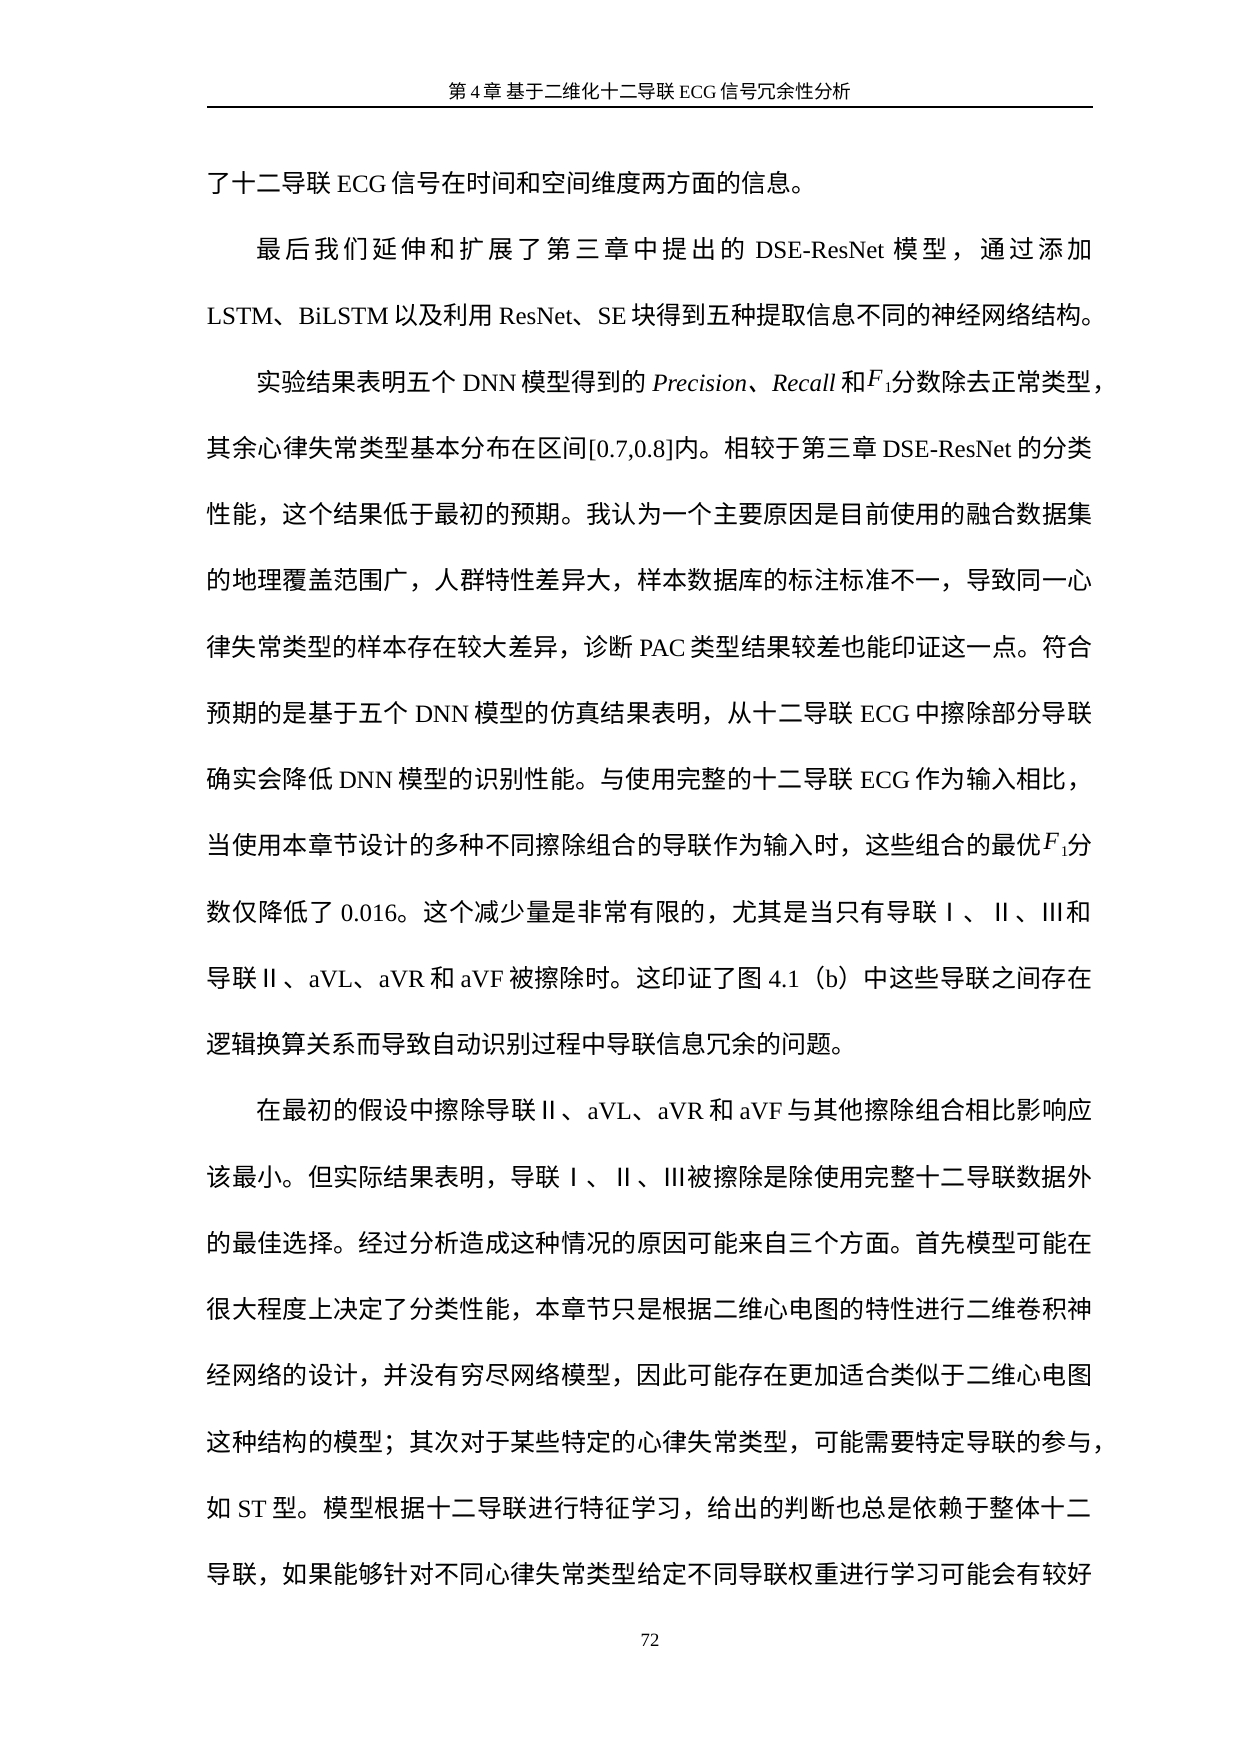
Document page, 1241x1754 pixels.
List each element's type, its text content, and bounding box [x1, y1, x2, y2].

text 实验结果表明五个DNN模型得到的Precision、Recall和分数除去正常类型，其余心律失常类型基本分布在区间[0.7,0.8]内。相较于第三章DSE-ResNet的分类性能，这个结果低于最初的预期。我认为一个主要原因是目前使用的融合数据集的地理覆盖范围广，人群特性差异大，样本数据库的标注标准不一，导致同一心律失常类型的样本存在较大差异，诊断PAC类型结果较差也能印证这一点。符合预期的是基于五个DNN模型的仿真结果表明，从十二导联ECG中擦除部分导联确实会降低DNN模型的识别性能。与使用完整的十二导联ECG作为输入相比，当使用本章节设计的多种不同擦除组合的导联作为输入时，这些组合的最优分数仅降低了0.016。这个减少量是非常有限的，尤其是当只有导联Ⅰ、Ⅱ、Ⅲ和导联Ⅱ、aVL、aVR和aVF被擦除时。这印证了图4.1（b）中这些导联之间存在逻辑换算关系而导致自动识别过程中导联信息冗余的问题。 [207, 347, 1093, 1076]
text 最后我们延伸和扩展了第三章中提出的DSE-ResNet模型，通过添加LSTM、BiLSTM以及利用ResNet、SE块得到五种提取信息不同的神经网络结构。 [207, 214, 1093, 347]
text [207, 148, 1093, 214]
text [207, 1076, 1093, 1606]
